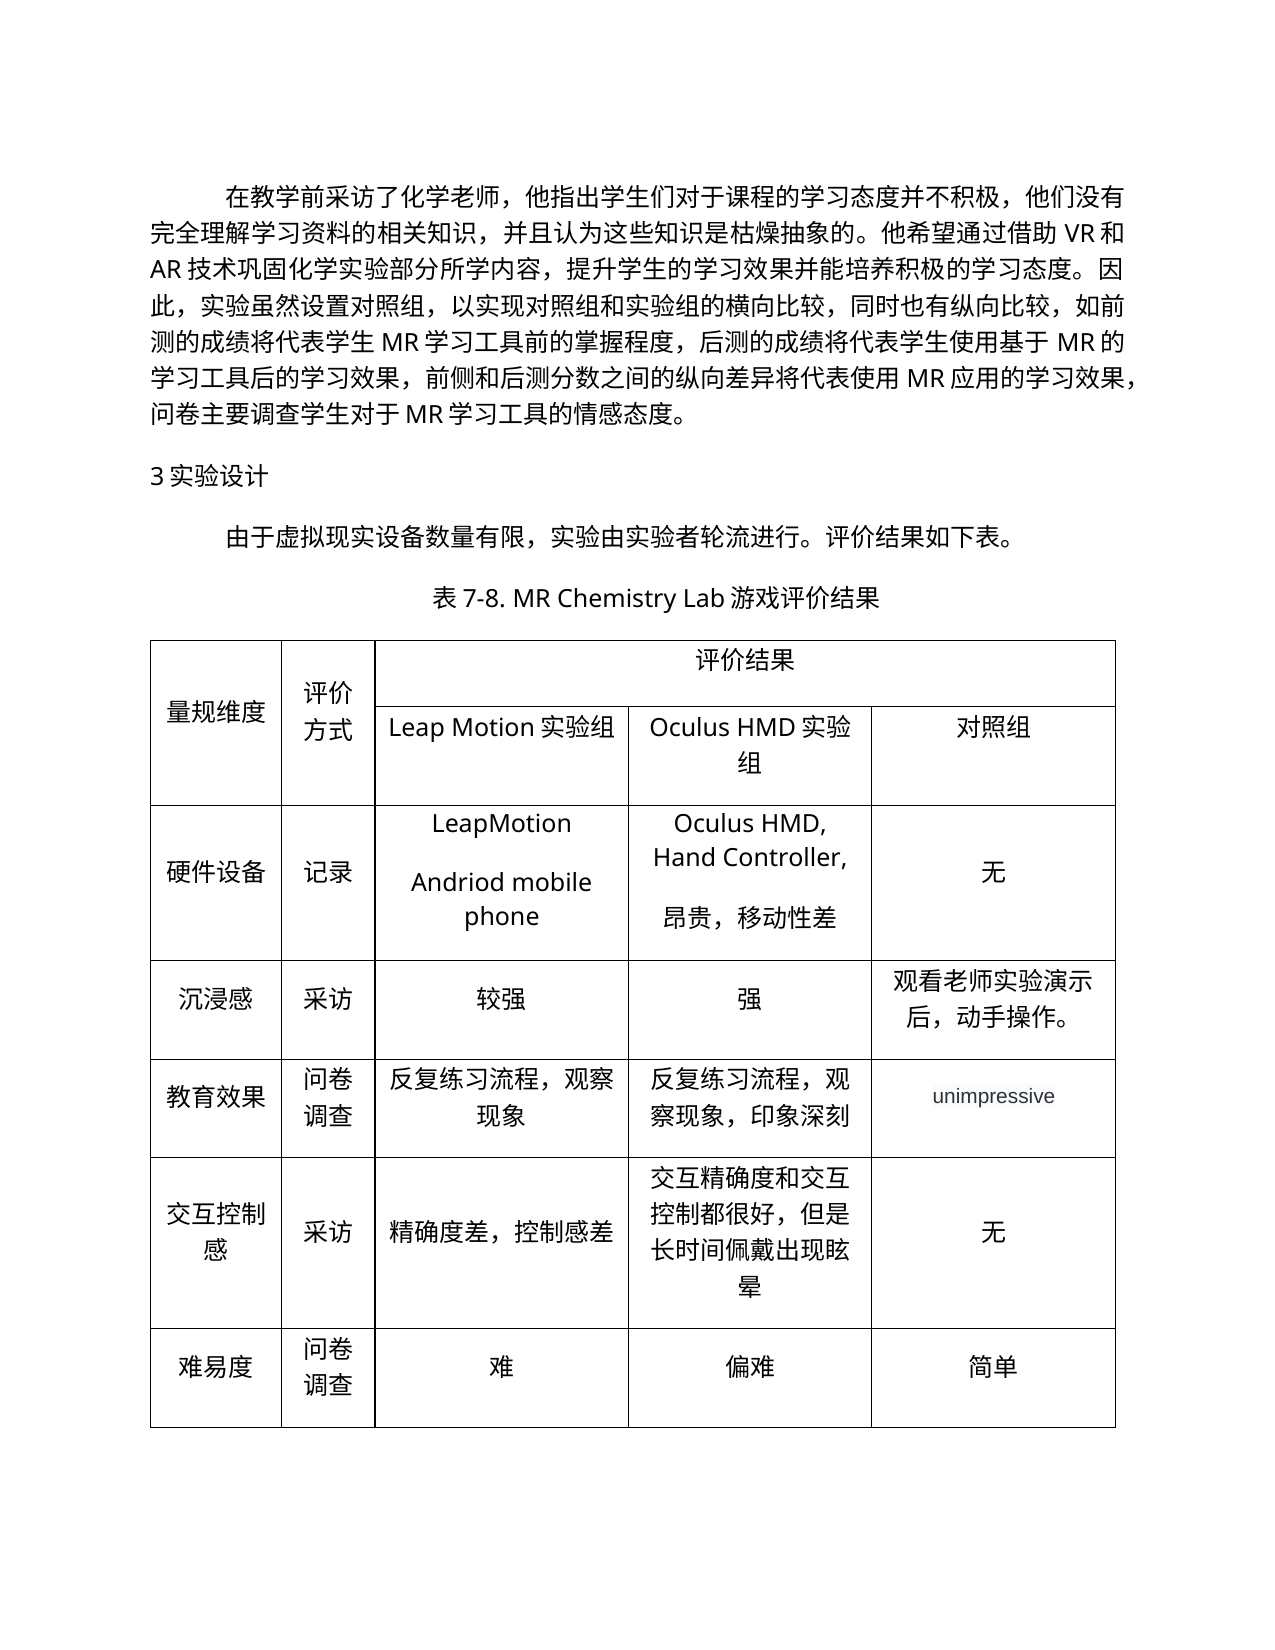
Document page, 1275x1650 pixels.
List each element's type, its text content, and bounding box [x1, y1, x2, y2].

text 由于虚拟现实设备数量有限，实验由实验者轮流进行。评价结果如下表。 [150, 517, 1125, 553]
table_cell 观看老师实验演示后，动手操作。 [872, 961, 1115, 1059]
table_cell 较强 [376, 961, 628, 1059]
table_cell 偏难 [629, 1329, 871, 1427]
table_cell 采访 [282, 1158, 374, 1328]
table_cell 难易度 [151, 1329, 281, 1427]
table_cell 对照组 [872, 707, 1115, 805]
table_cell LeapMotion Andriod mobile phone [376, 806, 628, 960]
table_cell 无 [872, 1158, 1115, 1328]
table_cell 记录 [282, 806, 374, 960]
table_cell unimpressive [872, 1060, 1115, 1157]
table_cell 无 [872, 806, 1115, 960]
table_cell Oculus HMD实验组 [629, 707, 871, 805]
table_cell 采访 [282, 961, 374, 1059]
table_header 评价方式 [282, 641, 374, 805]
table_cell 精确度差，控制感差 [376, 1158, 628, 1328]
text 在教学前采访了化学老师，他指出学生们对于课程的学习态度并不积极，他们没有完全理解学习资料的相关知识，并且认为这些知识是枯燥抽象的。他希望通过借助VR和AR技术巩固化学实验部分所学内容，提升学生的学习效果并能培养积极的学习态度。因此，实验虽然设置对照组，以实现对照组和实验组的横向比较，同时也有纵向比较，如前测的成绩将代表学生MR学习工具前的掌握程度，后测的成绩将代表学生使用基于MR的学习工具后的学习效果，前侧和后测分数之间的纵向差异将代表使用MR应用的学习效果，问卷主要调查学生对于MR学习工具的情感态度。 [150, 177, 1125, 431]
table_cell Leap Motion实验组 [376, 707, 628, 805]
text 3实验设计 [150, 456, 1125, 492]
table_cell 问卷调查 [282, 1329, 374, 1427]
table_cell 反复练习流程，观察现象 [376, 1060, 628, 1157]
table_cell 硬件设备 [151, 806, 281, 960]
text 表7-8. MR Chemistry Lab游戏评价结果 [150, 578, 1125, 615]
table_cell 问卷调查 [282, 1060, 374, 1157]
table_header 量规维度 [151, 641, 281, 805]
table_cell 交互精确度和交互控制都很好，但是长时间佩戴出现眩晕 [629, 1158, 871, 1328]
table_cell 教育效果 [151, 1060, 281, 1157]
table_cell 沉浸感 [151, 961, 281, 1059]
table_cell Oculus HMD, Hand Controller, 昂贵，移动性差 [629, 806, 871, 960]
table_header 评价结果 [376, 641, 1115, 706]
table_cell 强 [629, 961, 871, 1059]
table_cell 反复练习流程，观察现象，印象深刻 [629, 1060, 871, 1157]
table_cell 难 [376, 1329, 628, 1427]
table_cell 简单 [872, 1329, 1115, 1427]
table_cell 交互控制感 [151, 1158, 281, 1328]
